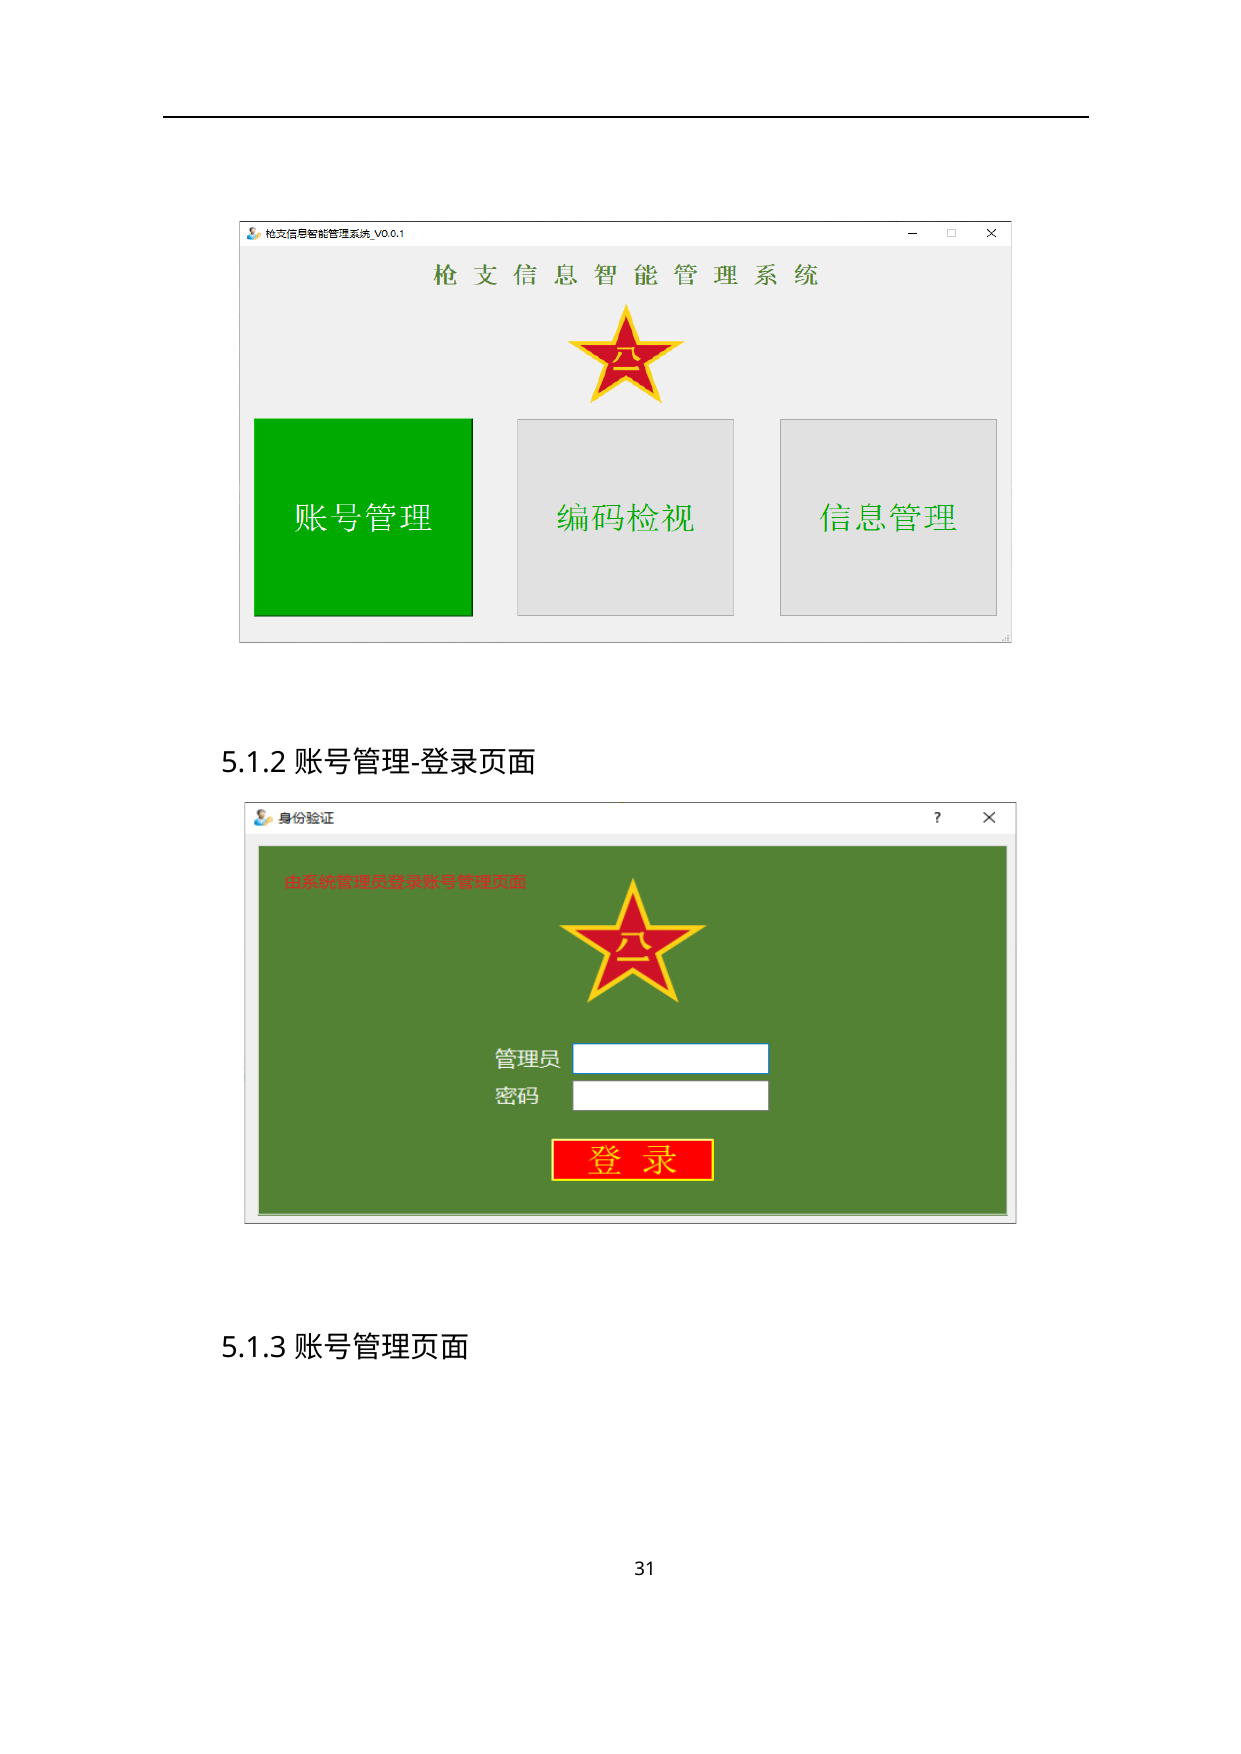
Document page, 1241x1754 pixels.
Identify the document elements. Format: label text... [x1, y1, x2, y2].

text 5.1.2 账号管理-登录页面 [162, 728, 1089, 793]
text 5.1.3 账号管理页面 [162, 1313, 1089, 1378]
table_header [235, 793, 1017, 1313]
picture [244, 802, 1017, 1224]
table_header [228, 208, 1024, 728]
picture [239, 221, 1012, 643]
